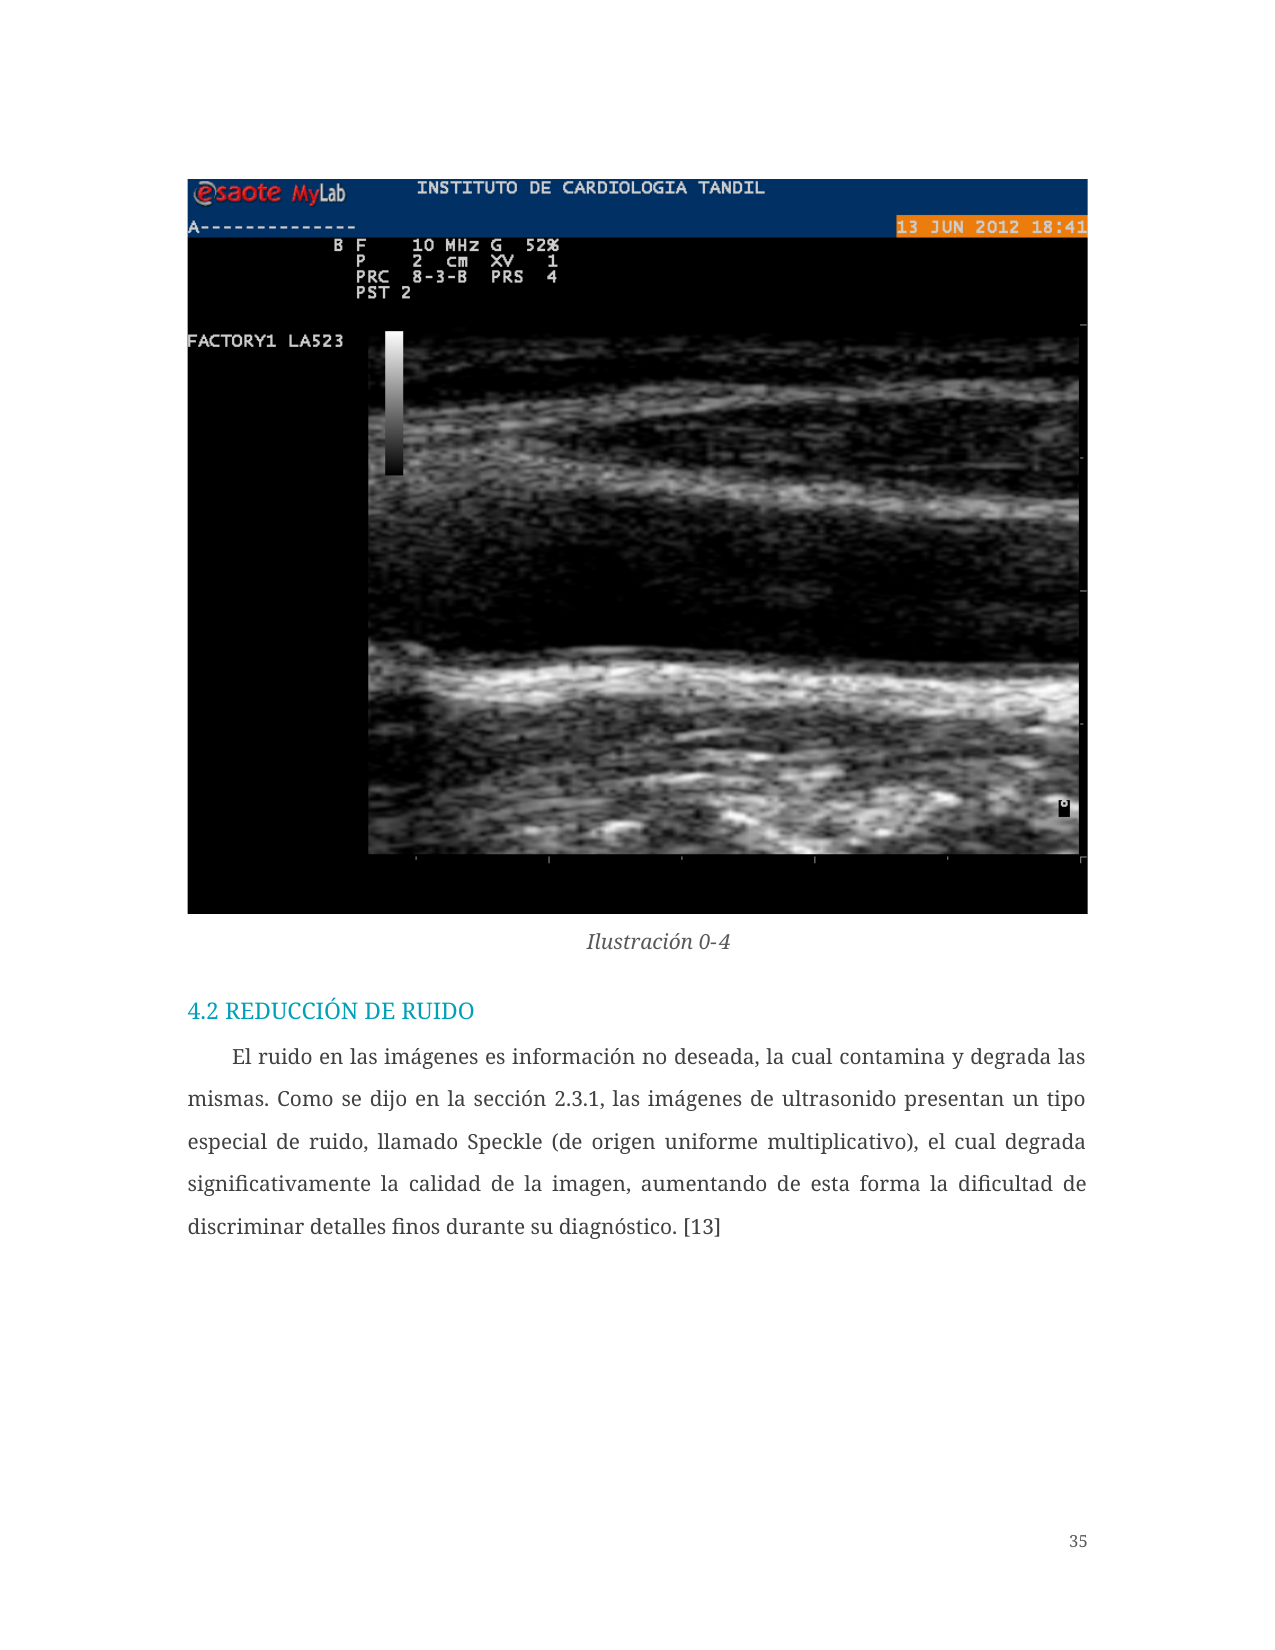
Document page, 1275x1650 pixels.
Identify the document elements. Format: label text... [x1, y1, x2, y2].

picture [187, 179, 1088, 914]
text El ruido en las imágenes es información no deseada, la cual contamina y degrada las mismas. Como se dijo en la sección 2.3.1, las imágenes de ultrasonido presentan un tipo especial de ruido, llamado Speckle (de origen uniforme multiplicativo), el cual degrada significativamente la calidad de la imagen, aumentando de esta forma la dificultad de discriminar detalles finos durante su diagnóstico. [13] [187, 1042, 1087, 1241]
subtitle Reducción de Ruido [187, 995, 1087, 1026]
